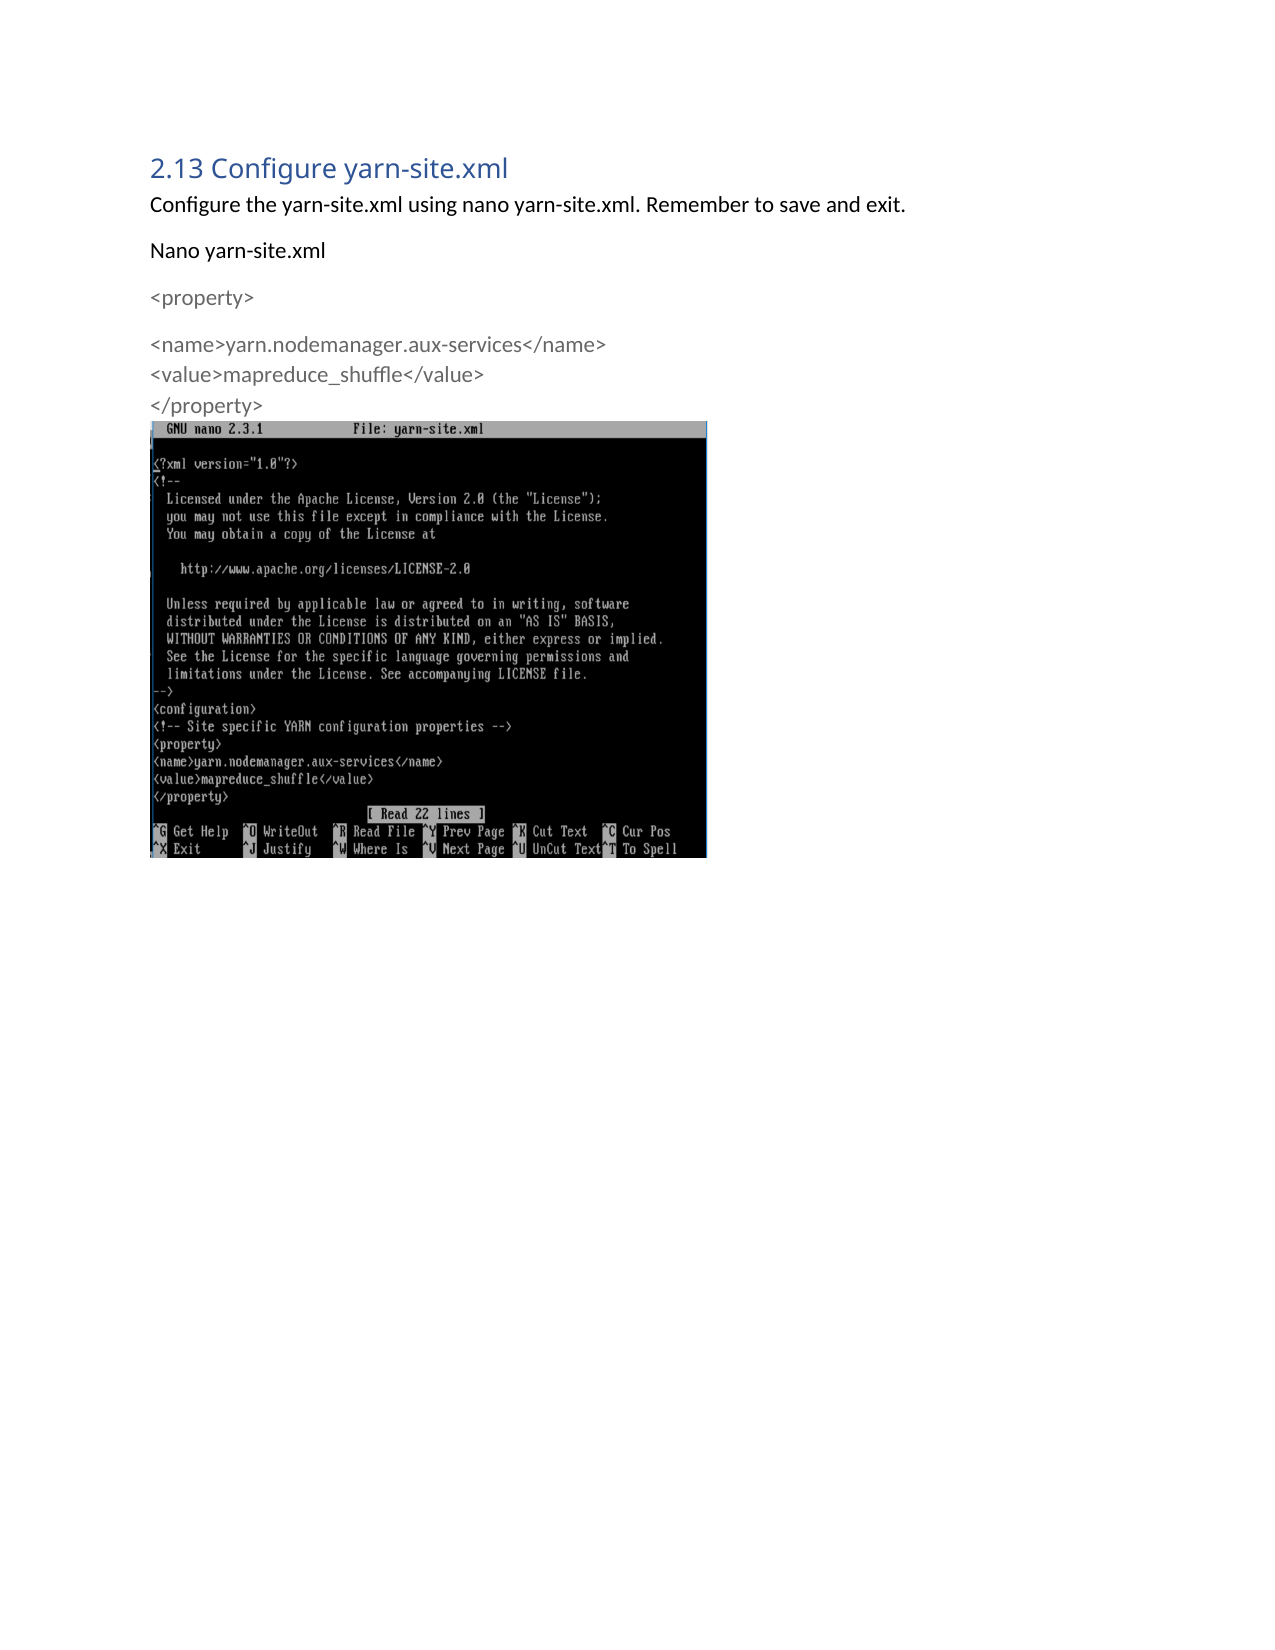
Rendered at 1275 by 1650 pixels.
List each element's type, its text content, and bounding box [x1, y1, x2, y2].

text Configure the yarn-site.xml using nano yarn-site.xml. Remember to save and exit. [150, 190, 1125, 218]
picture [150, 421, 708, 858]
text </property> [150, 391, 1125, 419]
text <property> [150, 283, 1125, 312]
text <value>mapreduce_shuffle</value> [150, 361, 1125, 389]
text <name>yarn.nodemanager.aux-services</name> [150, 330, 1125, 358]
subtitle 2.13 Configure yarn-site.xml [150, 150, 1125, 187]
text Nano yarn-site.xml [150, 237, 1125, 265]
